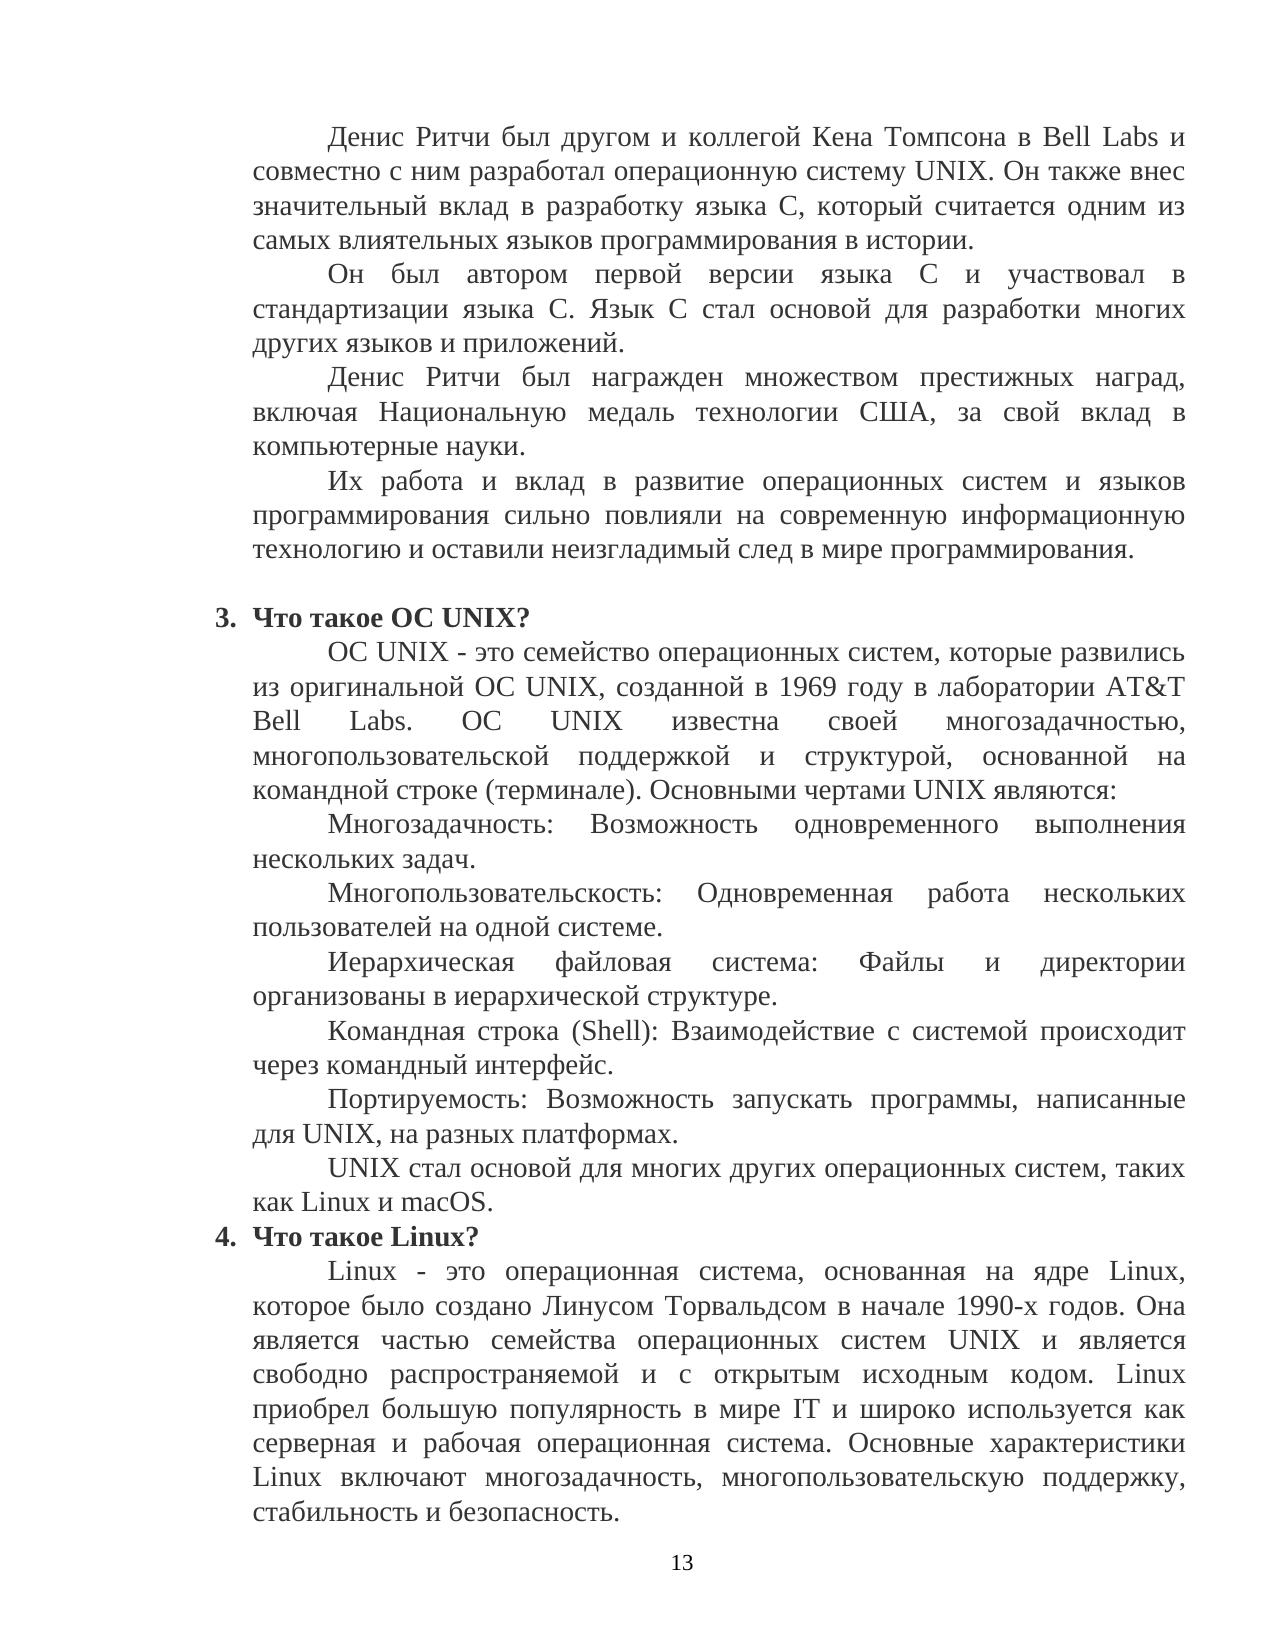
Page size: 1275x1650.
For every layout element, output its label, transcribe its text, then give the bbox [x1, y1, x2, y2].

text Командная строка (Shell): Взаимодействие с системой происходит через командный интерфейс. [252, 1012, 1186, 1081]
text Linux - это операционная система, основанная на ядре Linux, которое было создано Линусом Торвальдсом в начале 1990-х годов. Она является частью семейства операционных систем UNIX и является свободно распространяемой и с открытым исходным кодом. Linux приобрел большую популярность в мире IT и широко используется как серверная и рабочая операционная система. Основные характеристики Linux включают многозадачность, многопользовательскую поддержку, стабильность и безопасность. [252, 1252, 1186, 1527]
text Многопользовательскость: Одновременная работа нескольких пользователей на одной системе. [252, 874, 1186, 943]
text Многозадачность: Возможность одновременного выполнения нескольких задач. [252, 806, 1186, 874]
list Денис Ритчи был награжден множеством престижных наград, включая Национальную медаль технологии США, за свой вклад в компьютерные науки. [252, 359, 1186, 462]
list Денис Ритчи был другом и коллегой Кена Томпсона в Bell Labs и совместно с ним разработал операционную систему UNIX. Он также внес значительный вклад в разработку языка C, который считается одним из самых влиятельных языков программирования в истории. [252, 118, 1186, 256]
text Иерархическая файловая система: Файлы и директории организованы в иерархической структуре. [252, 943, 1186, 1012]
text UNIX стал основой для многих других операционных систем, таких как Linux и macOS. [252, 1149, 1186, 1218]
list Что такое ОС UNIX? [215, 599, 1186, 634]
list Их работа и вклад в развитие операционных систем и языков программирования сильно повлияли на современную информационную технологию и оставили неизгладимый след в мире программирования. [252, 462, 1186, 565]
list Он был автором первой версии языка C и участвовал в стандартизации языка C. Язык C стал основой для разработки многих других языков и приложений. [252, 256, 1186, 359]
list Что такое Linux? [215, 1218, 1186, 1252]
text Портируемость: Возможность запускать программы, написанные для UNIX, на разных платформах. [252, 1081, 1186, 1149]
text ОС UNIX - это семейство операционных систем, которые развились из оригинальной ОС UNIX, созданной в 1969 году в лаборатории AT&T Bell Labs. ОС UNIX известна своей многозадачностью, многопользовательской поддержкой и структурой, основанной на командной строке (терминале). Основными чертами UNIX являются: [252, 634, 1186, 806]
